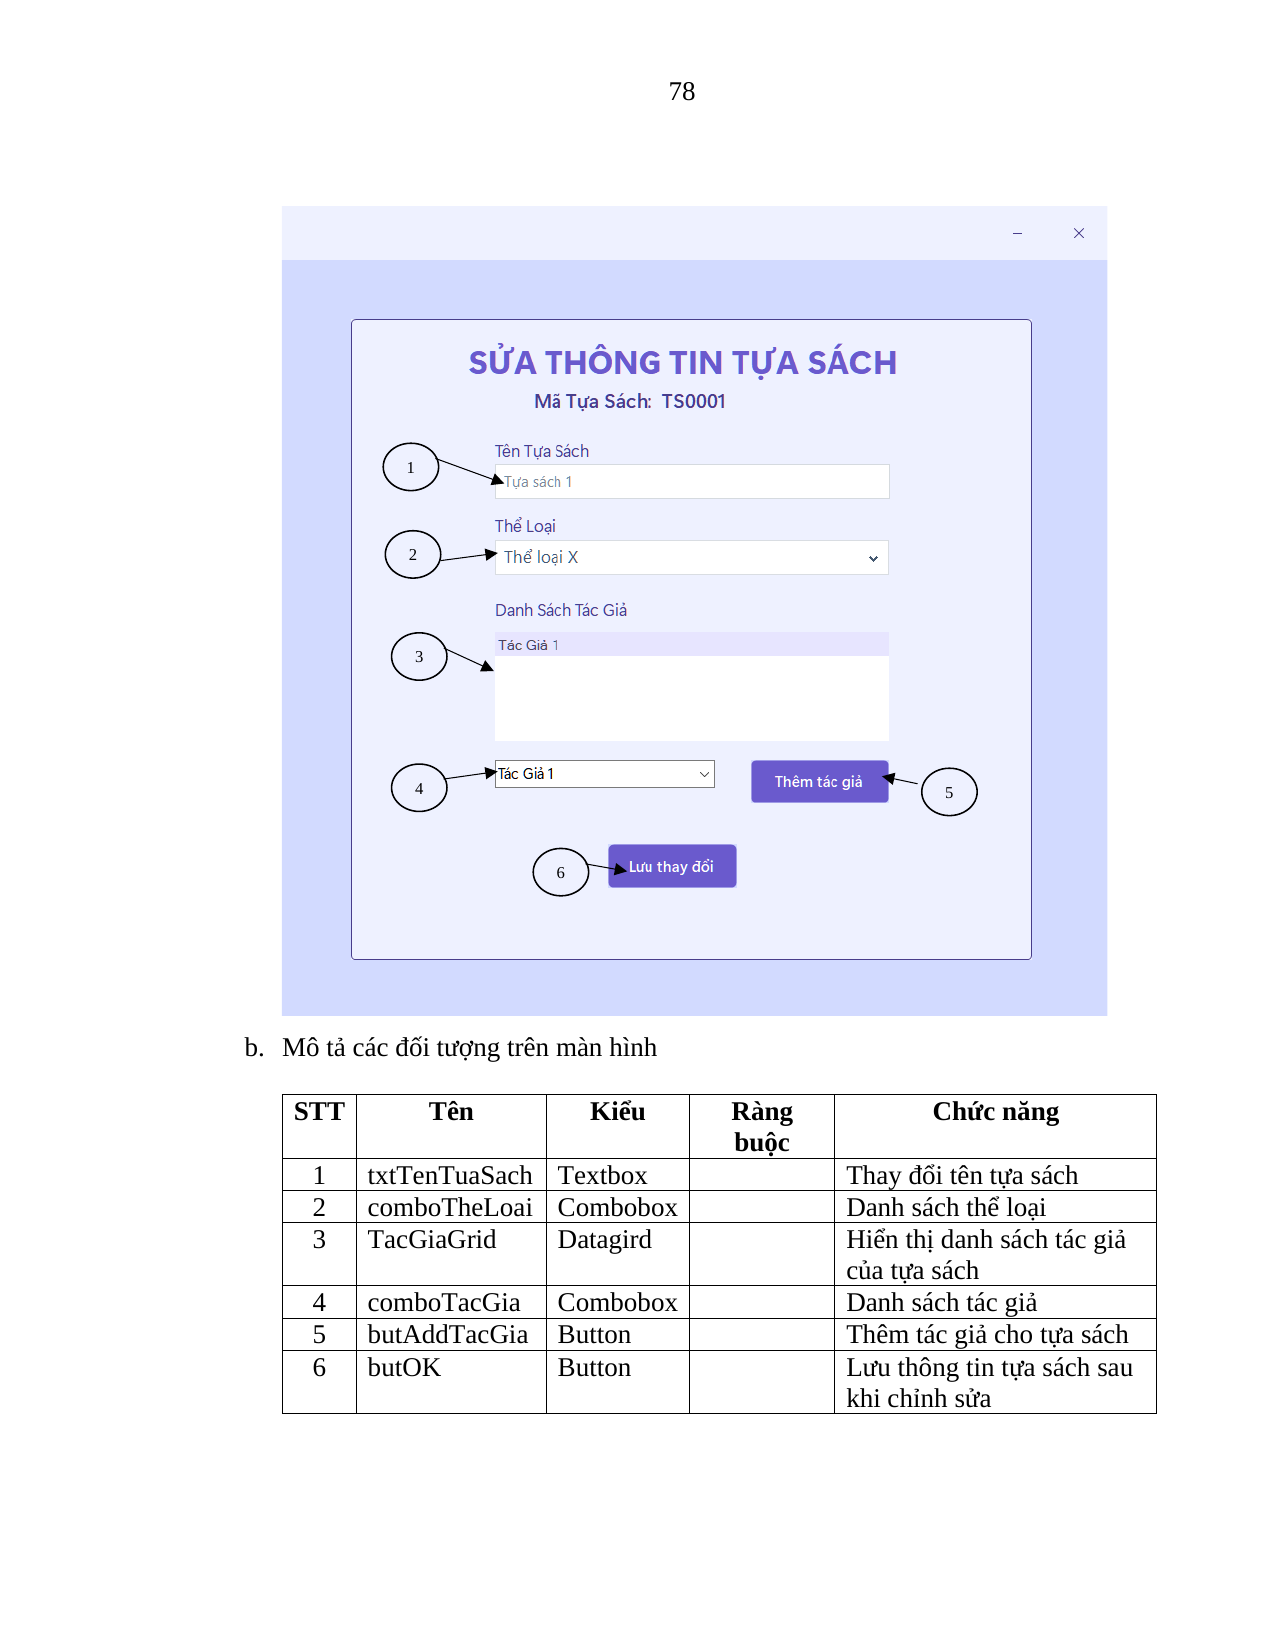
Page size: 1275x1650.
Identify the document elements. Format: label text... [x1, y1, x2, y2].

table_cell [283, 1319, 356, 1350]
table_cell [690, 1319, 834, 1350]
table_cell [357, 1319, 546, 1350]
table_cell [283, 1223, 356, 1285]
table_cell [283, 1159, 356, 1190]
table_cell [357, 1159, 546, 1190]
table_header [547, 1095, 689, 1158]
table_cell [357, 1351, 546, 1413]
list Mô tả các đối tượng trên màn hình [244, 1031, 1157, 1062]
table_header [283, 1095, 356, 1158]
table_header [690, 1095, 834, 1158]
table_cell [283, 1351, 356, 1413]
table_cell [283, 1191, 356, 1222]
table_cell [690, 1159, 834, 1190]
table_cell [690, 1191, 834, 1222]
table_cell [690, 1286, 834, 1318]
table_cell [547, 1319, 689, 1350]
picture [281, 206, 1108, 1016]
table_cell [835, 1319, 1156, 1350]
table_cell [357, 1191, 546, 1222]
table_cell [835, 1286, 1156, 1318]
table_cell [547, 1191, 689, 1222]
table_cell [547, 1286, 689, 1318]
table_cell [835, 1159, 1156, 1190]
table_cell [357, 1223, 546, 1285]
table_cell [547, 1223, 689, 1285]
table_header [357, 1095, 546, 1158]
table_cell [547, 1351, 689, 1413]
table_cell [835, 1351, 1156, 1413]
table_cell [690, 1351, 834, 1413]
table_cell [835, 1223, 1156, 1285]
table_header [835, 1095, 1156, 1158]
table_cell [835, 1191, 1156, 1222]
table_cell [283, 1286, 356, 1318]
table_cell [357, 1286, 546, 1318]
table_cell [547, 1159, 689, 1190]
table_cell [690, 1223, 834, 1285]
